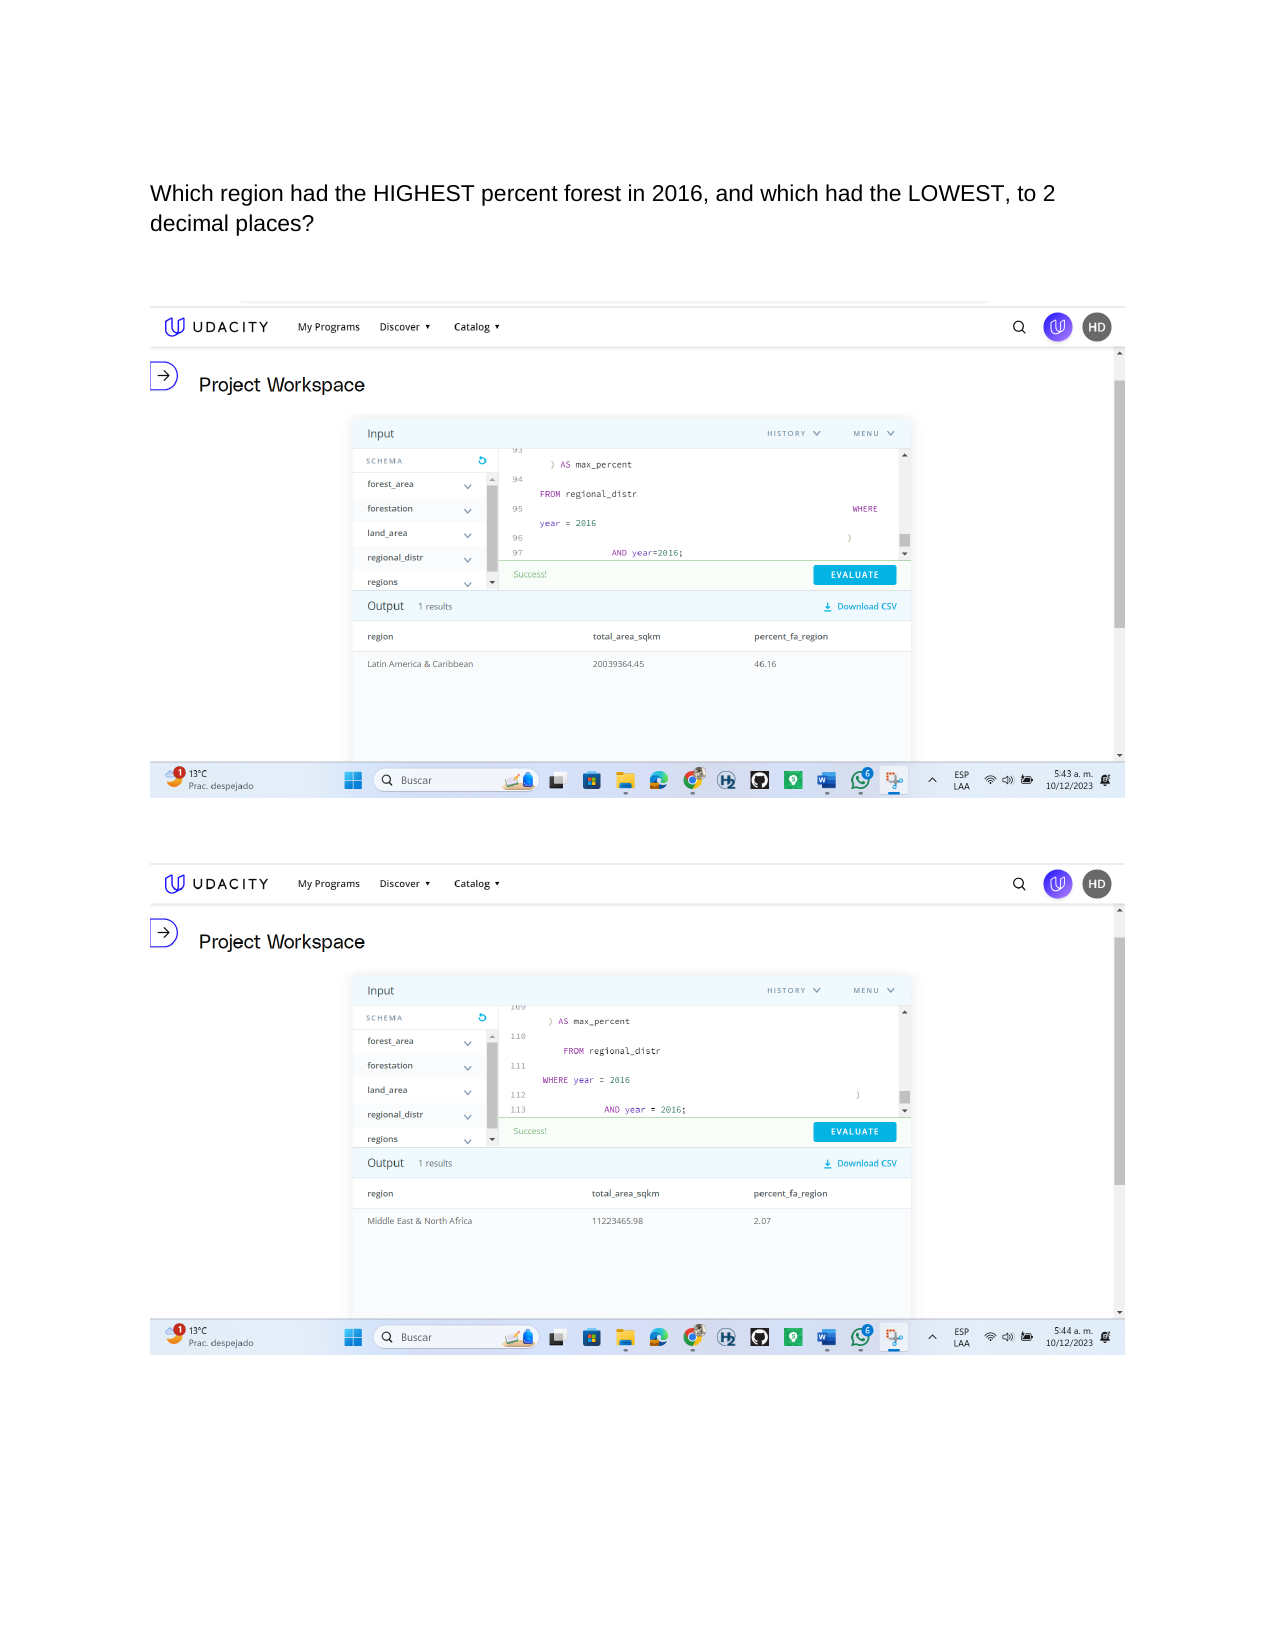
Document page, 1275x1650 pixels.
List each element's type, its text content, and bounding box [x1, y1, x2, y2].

text Which region had the HIGHEST percent forest in 2016, and which had the LOWEST, to 2 decimal places? [150, 180, 1125, 237]
picture [150, 862, 1125, 1355]
picture [150, 301, 1125, 798]
